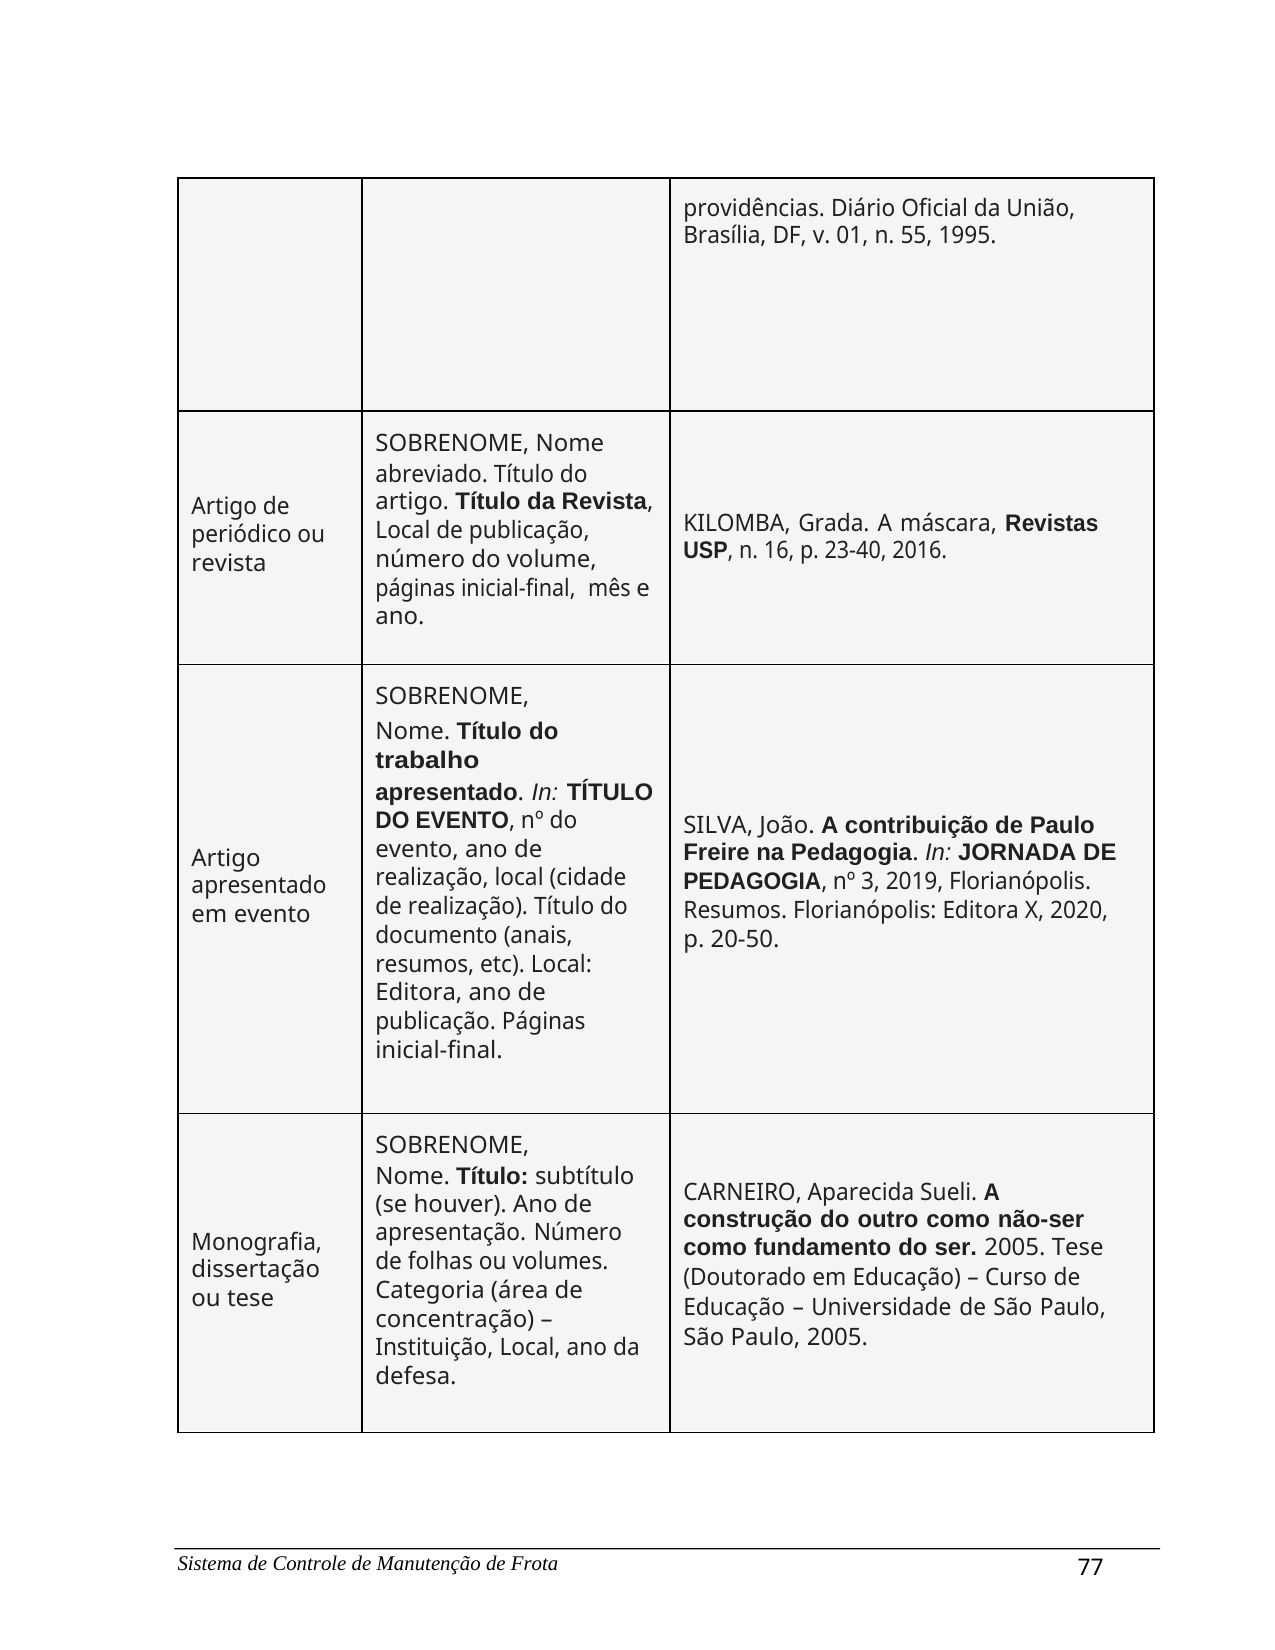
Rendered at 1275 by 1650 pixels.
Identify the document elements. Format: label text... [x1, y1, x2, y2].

table_cell SOBRENOME, Nome. Título: subtítulo (se houver). Ano de apresentação. Número de folhas ou volumes. Categoria (área de concentração) – Instituição, Local, ano da defesa. [363, 1114, 669, 1431]
table_cell Artigo de periódico ou revista [179, 412, 361, 663]
table_cell KILOMBA, Grada. A máscara, Revistas USP, n. 16, p. 23-40, 2016. [671, 412, 1153, 663]
table_cell Monografia, dissertação ou tese [179, 1114, 361, 1431]
table_cell SOBRENOME, Nome. Título do trabalho apresentado. In: TÍTULO DO EVENTO, nº do evento, ano de realização, local (cidade de realização). Título do documento (anais, resumos, etc). Local: Editora, ano de publicação. Páginas inicial-final. [363, 665, 669, 1113]
table_header [363, 179, 669, 410]
table_header [179, 179, 361, 410]
table_header providências. Diário Oficial da União, Brasília, DF, v. 01, n. 55, 1995. [671, 179, 1153, 410]
table_cell SILVA, João. A contribuição de Paulo Freire na Pedagogia. In: JORNADA DE PEDAGOGIA, nº 3, 2019, Florianópolis. Resumos. Florianópolis: Editora X, 2020, p. 20-50. [671, 665, 1153, 1113]
table_cell CARNEIRO, Aparecida Sueli. A construção do outro como não-ser como fundamento do ser. 2005. Tese (Doutorado em Educação) – Curso de Educação – Universidade de São Paulo, São Paulo, 2005. [671, 1114, 1153, 1431]
table_cell SOBRENOME, Nome abreviado. Título do artigo. Título da Revista, Local de publicação, número do volume, páginas inicial-final, mês e ano. [363, 412, 669, 663]
table_cell Artigo apresentado em evento [179, 665, 361, 1113]
